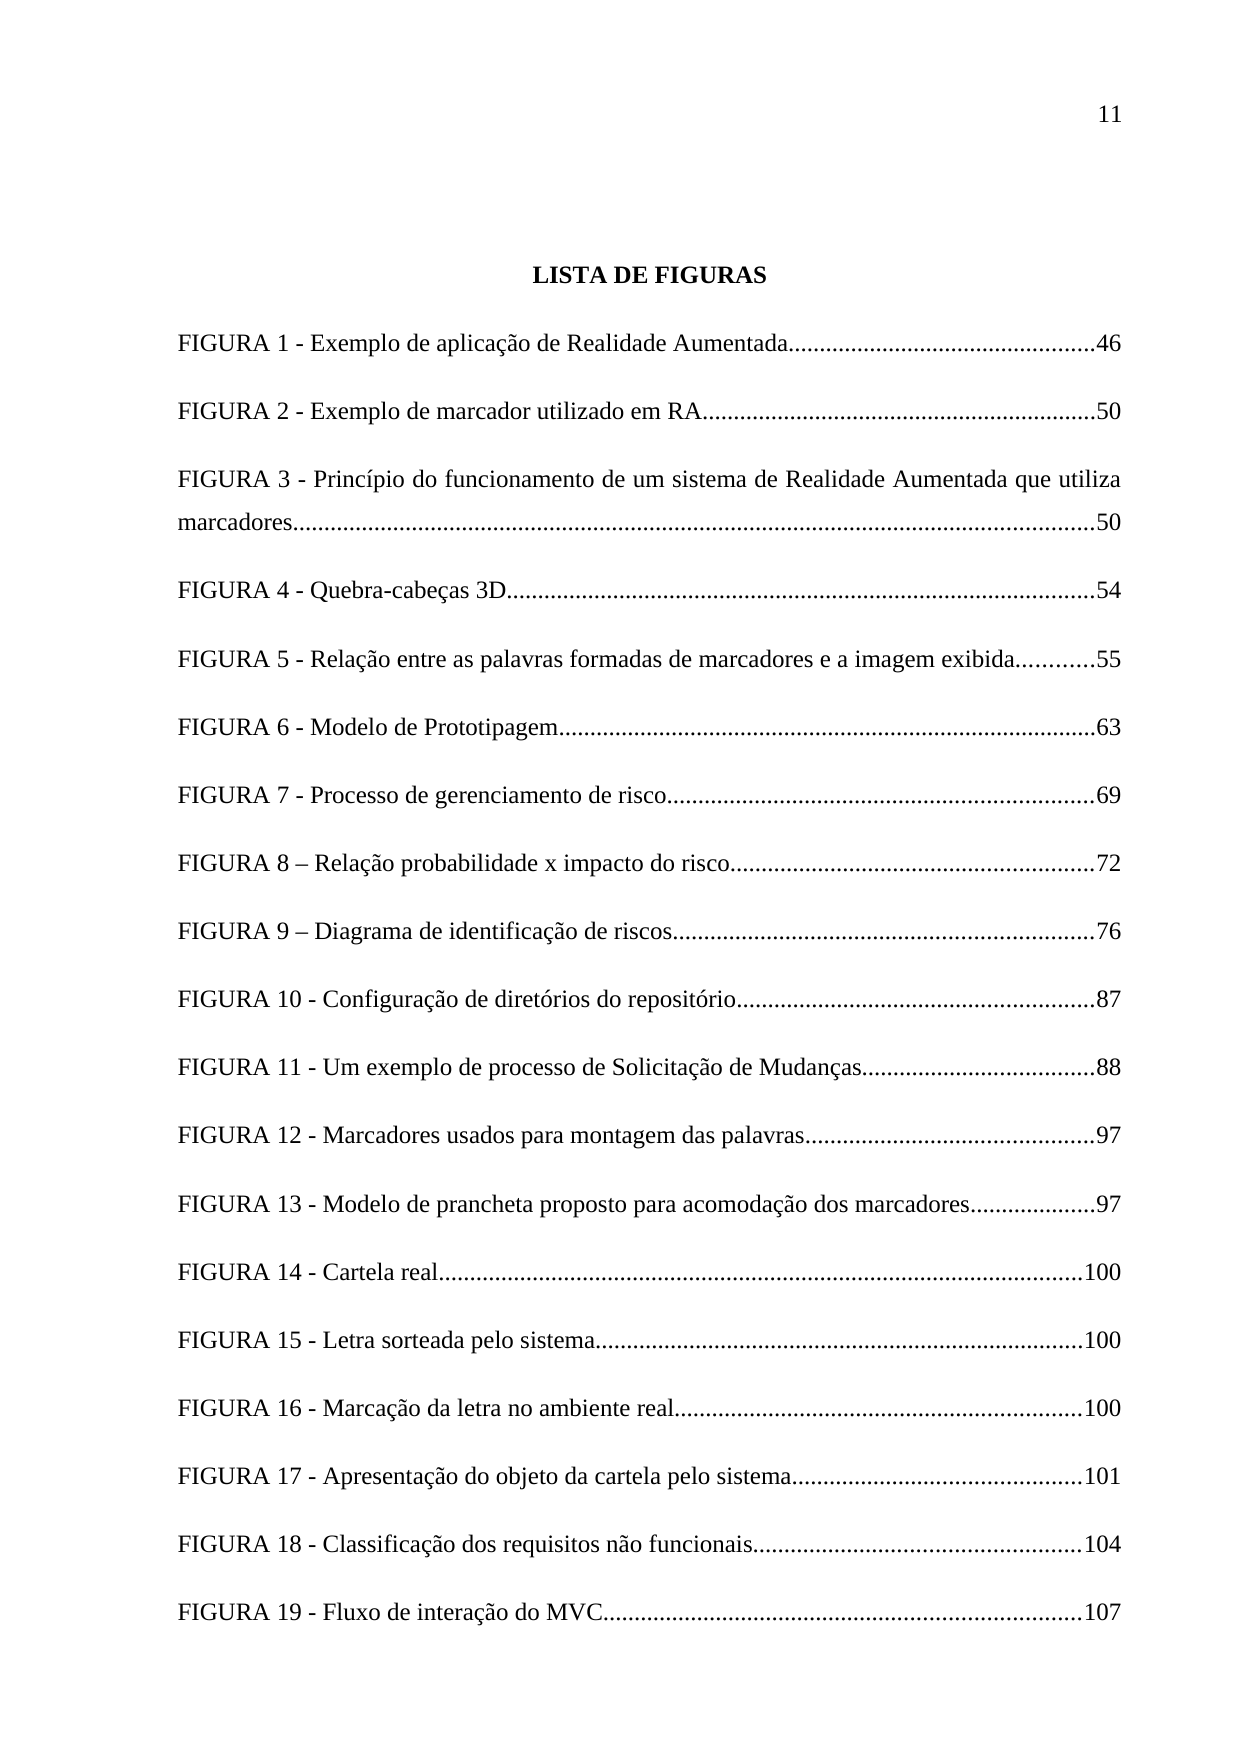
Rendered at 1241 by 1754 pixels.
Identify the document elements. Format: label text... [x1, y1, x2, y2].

text FIGURA 13 - Modelo de prancheta proposto para acomodação dos marcadores 97 [177, 1189, 1122, 1217]
text FIGURA 12 - Marcadores usados para montagem das palavras 97 [177, 1121, 1122, 1149]
text FIGURA 10 - Configuração de diretórios do repositório 87 [177, 984, 1122, 1013]
text FIGURA 16 - Marcação da letra no ambiente real 100 [177, 1393, 1122, 1422]
text FIGURA 14 - Cartela real 100 [177, 1257, 1122, 1286]
text FIGURA 4 - Quebra-cabeças 3D 54 [177, 576, 1122, 604]
text FIGURA 3 - Princípio do funcionamento de um sistema de Realidade Aumentada que utiliza marcadores 50 [177, 464, 1122, 536]
text FIGURA 17 - Apresentação do objeto da cartela pelo sistema 101 [177, 1461, 1122, 1490]
text FIGURA 5 - Relação entre as palavras formadas de marcadores e a imagem exibida. 55 [177, 644, 1122, 672]
text FIGURA 1 - Exemplo de aplicação de Realidade Aumentada 46 [177, 328, 1122, 357]
text FIGURA 11 - Um exemplo de processo de Solicitação de Mudanças. 88 [177, 1052, 1122, 1081]
text FIGURA 15 - Letra sorteada pelo sistema 100 [177, 1325, 1122, 1354]
text FIGURA 9 – Diagrama de identificação de riscos 76 [177, 916, 1122, 945]
text FIGURA 18 - Classificação dos requisitos não funcionais 104 [177, 1529, 1122, 1558]
text FIGURA 19 - Fluxo de interação do MVC 107 [177, 1597, 1122, 1626]
text FIGURA 7 - Processo de gerenciamento de risco 69 [177, 780, 1122, 809]
text LISTA DE FIGURAS [177, 260, 1122, 289]
text FIGURA 8 – Relação probabilidade x impacto do risco 72 [177, 848, 1122, 877]
text FIGURA 6 - Modelo de Prototipagem 63 [177, 712, 1122, 741]
text FIGURA 2 - Exemplo de marcador utilizado em RA 50 [177, 396, 1122, 425]
